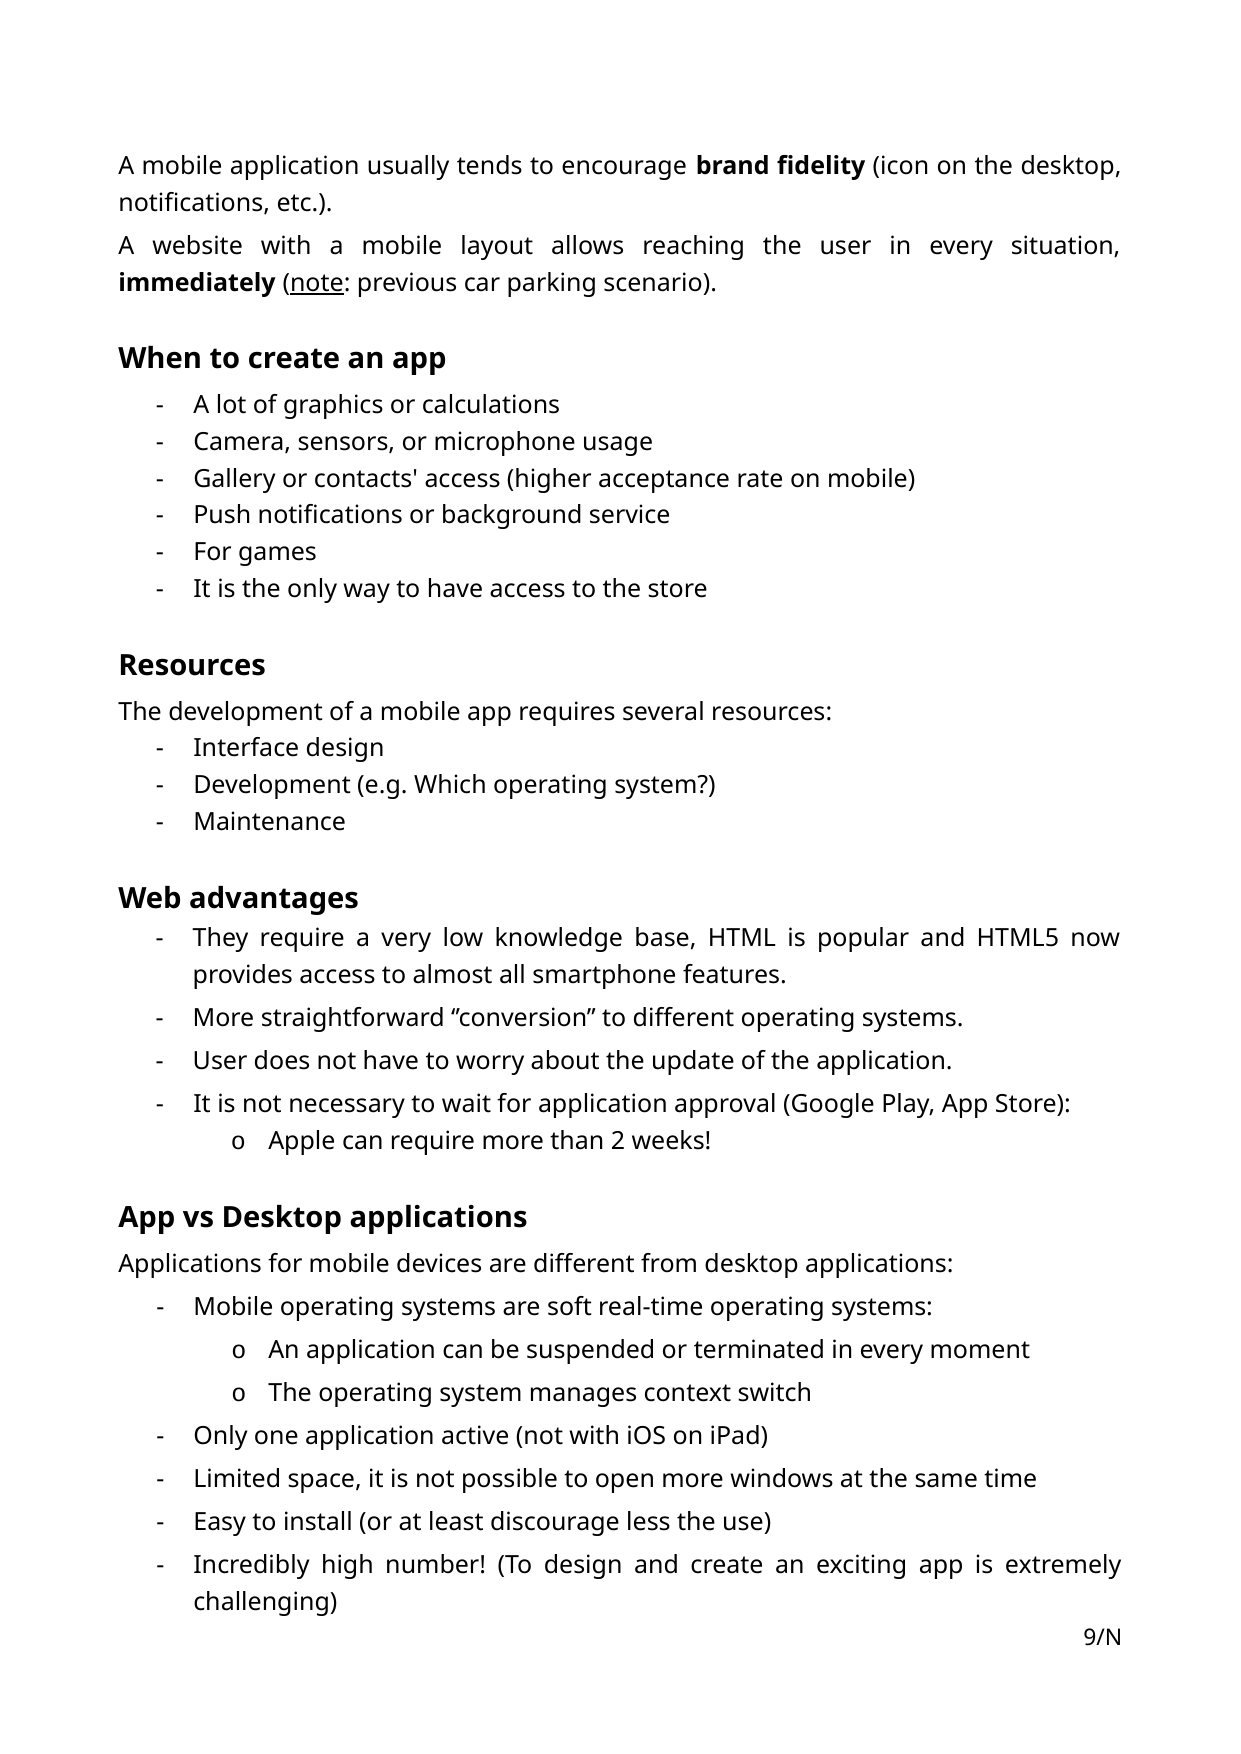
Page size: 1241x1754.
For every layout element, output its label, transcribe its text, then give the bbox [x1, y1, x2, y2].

text Resources [118, 644, 1122, 684]
text App vs Desktop applications [118, 1196, 1122, 1236]
list Development (e.g. Which operating system?) [156, 767, 1122, 801]
list An application can be suspended or terminated in every moment [231, 1331, 1122, 1366]
list A lot of graphics or calculations [156, 387, 1122, 421]
list It is the only way to have access to the store [156, 571, 1122, 605]
text Applications for mobile devices are different from desktop applications: [118, 1245, 1122, 1279]
list For games [156, 534, 1122, 568]
list Limited space, it is not possible to open more windows at the same time [156, 1461, 1122, 1495]
list Mobile operating systems are soft real-time operating systems: [156, 1288, 1122, 1322]
list Apple can require more than 2 weeks! [231, 1122, 1122, 1157]
text The development of a mobile app requires several resources: [118, 693, 1122, 727]
list It is not necessary to wait for application approval (Google Play, App Store): [156, 1086, 1122, 1120]
list Camera, sensors, or microphone usage [156, 423, 1122, 458]
list Easy to install (or at least discourage less the use) [156, 1504, 1122, 1538]
list Maintenance [156, 803, 1122, 838]
list More straightforward ‘’conversion’’ to different operating systems. [155, 1000, 1122, 1034]
text A mobile application usually tends to encourage brand fidelity (icon on the desktop, notifications, etc.). [118, 148, 1122, 218]
list Interface design [156, 730, 1122, 764]
text A website with a mobile layout allows reaching the user in every situation, immediately (note: previous car parking scenario). [118, 227, 1122, 298]
list Incredibly high number! (To design and create an exciting app is extremely challenging) [156, 1547, 1122, 1618]
list Only one application active (not with iOS on iPad) [156, 1418, 1122, 1452]
list The operating system manages context switch [231, 1374, 1122, 1409]
text Web advantages [118, 877, 1122, 917]
list User does not have to worry about the update of the application. [155, 1043, 1122, 1077]
text When to create an app [118, 338, 1122, 377]
list Push notifications or background service [156, 497, 1122, 531]
list Gallery or contacts' access (higher acceptance rate on mobile) [156, 460, 1122, 494]
list They require a very low knowledge base, HTML is popular and HTML5 now provides access to almost all smartphone features. [155, 920, 1122, 991]
